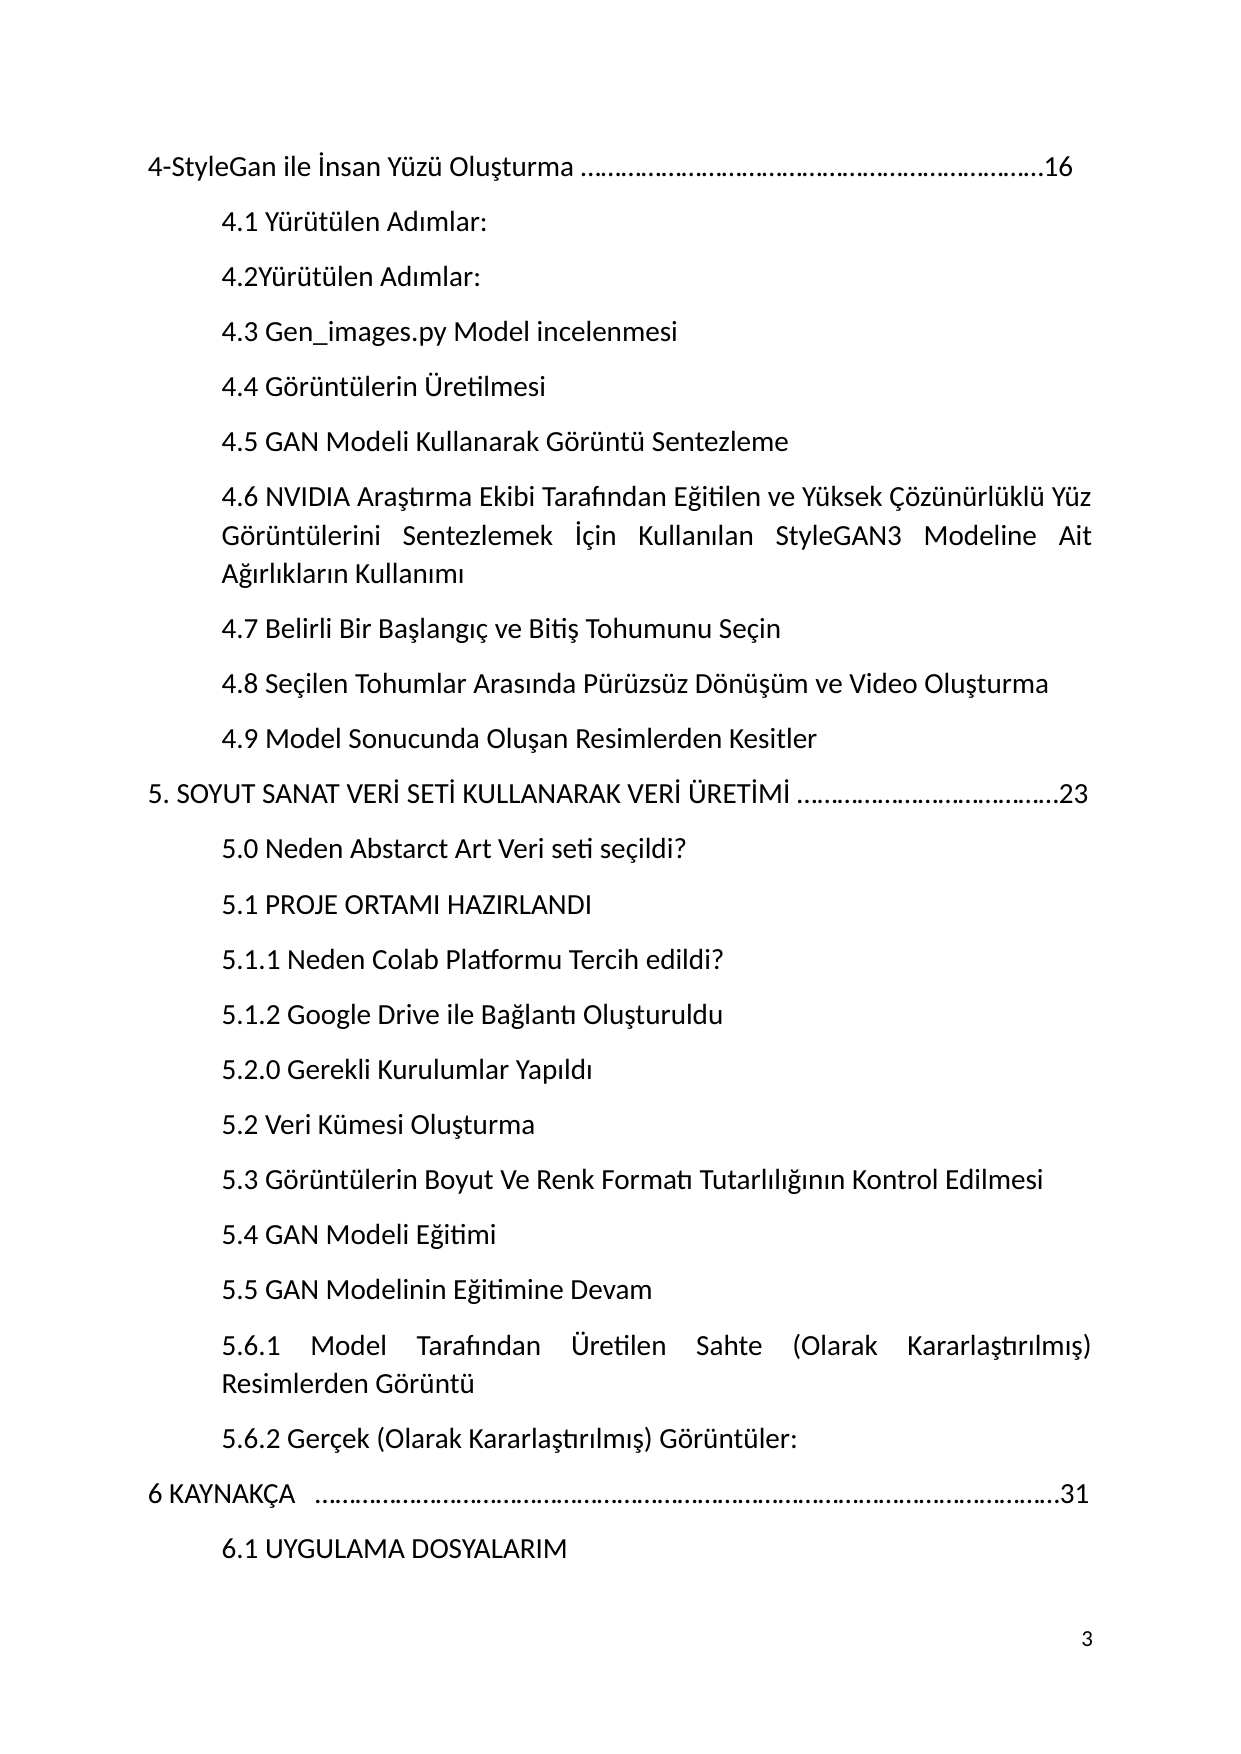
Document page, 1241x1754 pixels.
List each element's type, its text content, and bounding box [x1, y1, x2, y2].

text 4-StyleGan ile İnsan Yüzü Oluşturma ……………………………………………………………16 [148, 148, 1093, 183]
text 5.1.2 Google Drive ile Bağlantı Oluşturuldu [221, 996, 1093, 1032]
text 5.1 PROJE ORTAMI HAZIRLANDI [221, 886, 1093, 921]
text 4.1 Yürütülen Adımlar: [221, 203, 1093, 238]
text 4.6 NVIDIA Araştırma Ekibi Tarafından Eğitilen ve Yüksek Çözünürlüklü Yüz Görüntülerini Sentezlemek İçin Kullanılan StyleGAN3 Modeline Ait Ağırlıkların Kullanımı [221, 478, 1093, 591]
text 5.1.1 Neden Colab Platformu Tercih edildi? [221, 941, 1093, 976]
text 4.3 Gen_images.py Model incelenmesi [221, 313, 1093, 348]
text 5.0 Neden Abstarct Art Veri seti seçildi? [221, 831, 1093, 866]
text 5. SOYUT SANAT VERİ SETİ KULLANARAK VERİ ÜRETİMİ …………………………………23 [148, 776, 1093, 811]
text 4.7 Belirli Bir Başlangıç ve Bitiş Tohumunu Seçin [221, 610, 1093, 646]
text 4.8 Seçilen Tohumlar Arasında Pürüzsüz Dönüşüm ve Video Oluşturma [221, 665, 1093, 701]
text 5.6.2 Gerçek (Olarak Kararlaştırılmış) Görüntüler: [221, 1420, 1093, 1456]
text 6.1 UYGULAMA DOSYALARIM [148, 1530, 1093, 1566]
text 4.9 Model Sonucunda Oluşan Resimlerden Kesitler [221, 720, 1093, 756]
text 5.4 GAN Modeli Eğitimi [221, 1216, 1093, 1252]
text 6 KAYNAKÇA …………………………………………………………………………………………………31 [148, 1475, 1093, 1511]
text 5.2.0 Gerekli Kurulumlar Yapıldı [221, 1051, 1093, 1087]
text 5.2 Veri Kümesi Oluşturma [221, 1106, 1093, 1142]
text 4.2Yürütülen Adımlar: [221, 258, 1093, 293]
text 5.5 GAN Modelinin Eğitimine Devam [221, 1271, 1093, 1307]
text 5.3 Görüntülerin Boyut Ve Renk Formatı Tutarlılığının Kontrol Edilmesi [221, 1161, 1093, 1197]
text 4.4 Görüntülerin Üretilmesi [221, 368, 1093, 404]
text 5.6.1 Model Tarafından Üretilen Sahte (Olarak Kararlaştırılmış) Resimlerden Görüntü [221, 1327, 1093, 1401]
text 4.5 GAN Modeli Kullanarak Görüntü Sentezleme [221, 423, 1093, 459]
